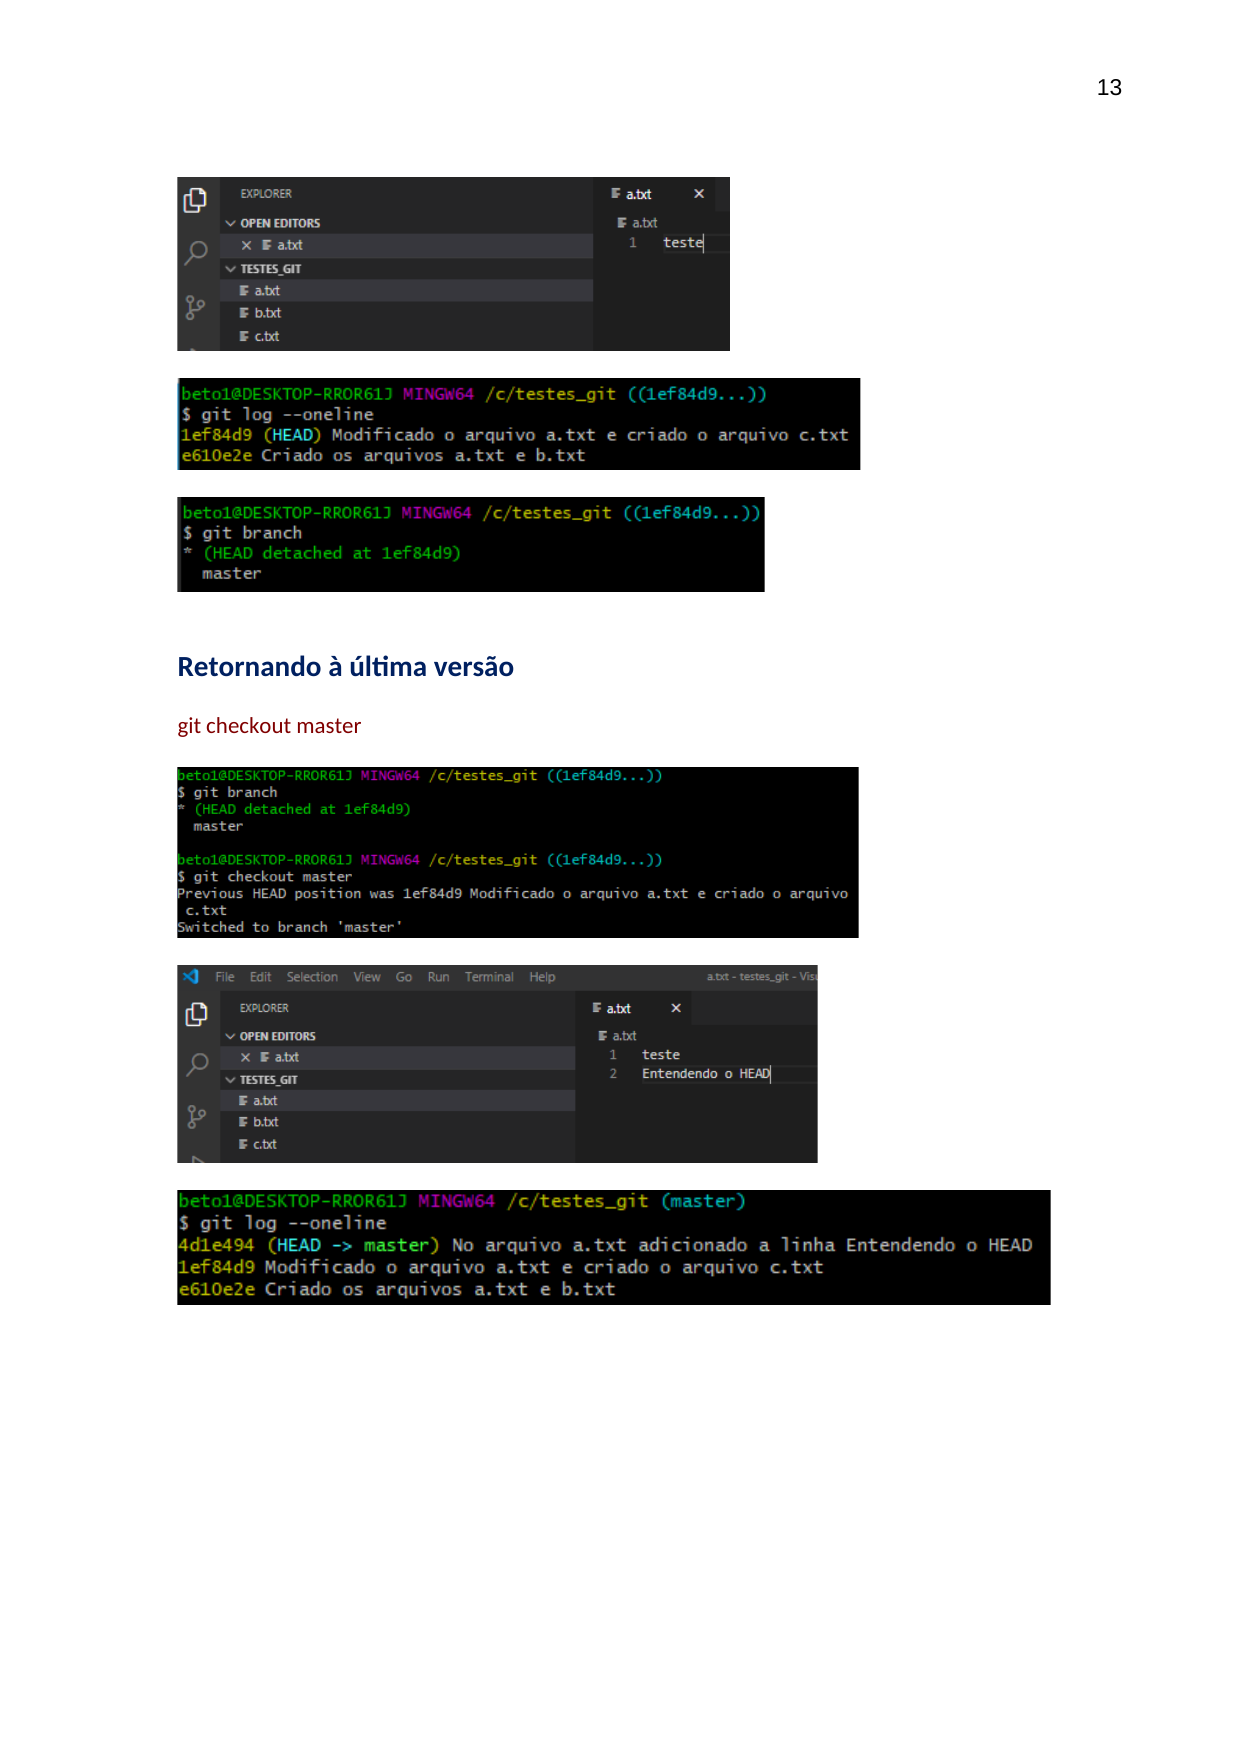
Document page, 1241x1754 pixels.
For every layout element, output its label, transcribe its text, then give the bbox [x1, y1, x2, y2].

picture [177, 497, 765, 592]
subtitle Retornando à última versão [177, 648, 1122, 683]
picture [177, 1190, 1051, 1305]
picture [177, 965, 818, 1163]
picture [177, 177, 730, 351]
picture [177, 378, 861, 470]
picture [177, 767, 859, 938]
text git checkout master [177, 712, 1122, 739]
